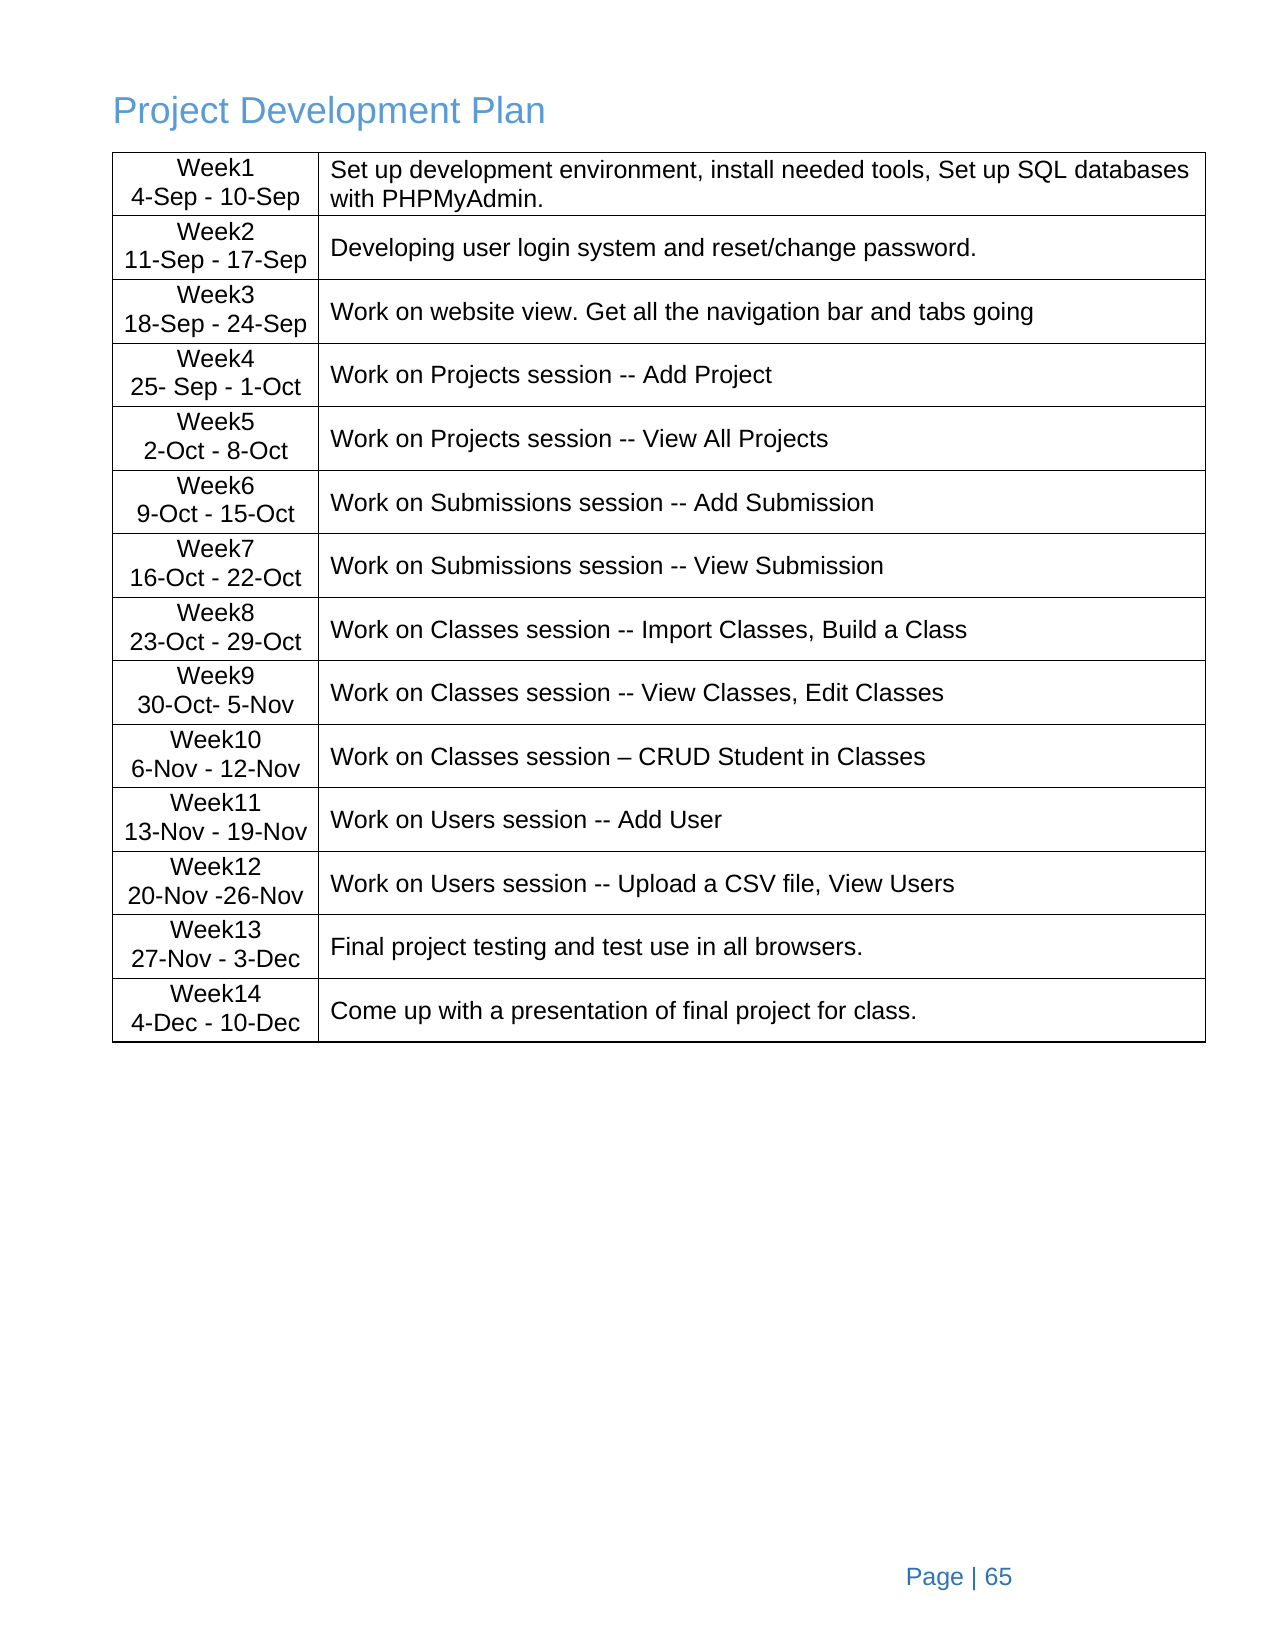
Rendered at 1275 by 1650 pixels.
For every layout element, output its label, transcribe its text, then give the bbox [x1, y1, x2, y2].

table_cell Week3 18-Sep - 24-Sep [113, 280, 318, 342]
table_cell Work on Users session -- Add User [319, 788, 1205, 851]
table_cell Week7 16-Oct - 22-Oct [113, 534, 318, 597]
table_cell Work on Submissions session -- Add Submission [319, 471, 1205, 533]
table_cell Work on Classes session – CRUD Student in Classes [319, 725, 1205, 787]
table_header Week1 4-Sep - 10-Sep [113, 153, 318, 215]
table_cell Week9 30-Oct- 5-Nov [113, 661, 318, 724]
table_cell Week5 2-Oct - 8-Oct [113, 407, 318, 469]
table_cell Final project testing and test use in all browsers. [319, 915, 1205, 978]
table_cell Week10 6-Nov - 12-Nov [113, 725, 318, 787]
table_cell Week8 23-Oct - 29-Oct [113, 598, 318, 660]
table_cell Week12 20-Nov -26-Nov [113, 852, 318, 914]
table_cell Week14 4-Dec - 10-Dec [113, 979, 318, 1041]
table_cell Work on Projects session -- View All Projects [319, 407, 1205, 469]
table_cell Week4 25- Sep - 1-Oct [113, 344, 318, 406]
table_cell Developing user login system and reset/change password. [319, 216, 1205, 279]
table_cell Come up with a presentation of final project for class. [319, 979, 1205, 1041]
table_cell Work on Projects session -- Add Project [319, 344, 1205, 406]
table_cell Week11 13-Nov - 19-Nov [113, 788, 318, 851]
table_cell Week2 11-Sep - 17-Sep [113, 216, 318, 279]
text Project Development Plan [112, 89, 1163, 132]
table_cell Week6 9-Oct - 15-Oct [113, 471, 318, 533]
table_cell Work on Classes session -- View Classes, Edit Classes [319, 661, 1205, 724]
table_cell Week13 27-Nov - 3-Dec [113, 915, 318, 978]
table_cell Work on website view. Get all the navigation bar and tabs going [319, 280, 1205, 342]
table_cell Work on Classes session -- Import Classes, Build a Class [319, 598, 1205, 660]
table_cell Work on Users session -- Upload a CSV file, View Users [319, 852, 1205, 914]
table_header Set up development environment, install needed tools, Set up SQL databases with PHPMyAdmin. [319, 153, 1205, 215]
table_cell Work on Submissions session -- View Submission [319, 534, 1205, 597]
